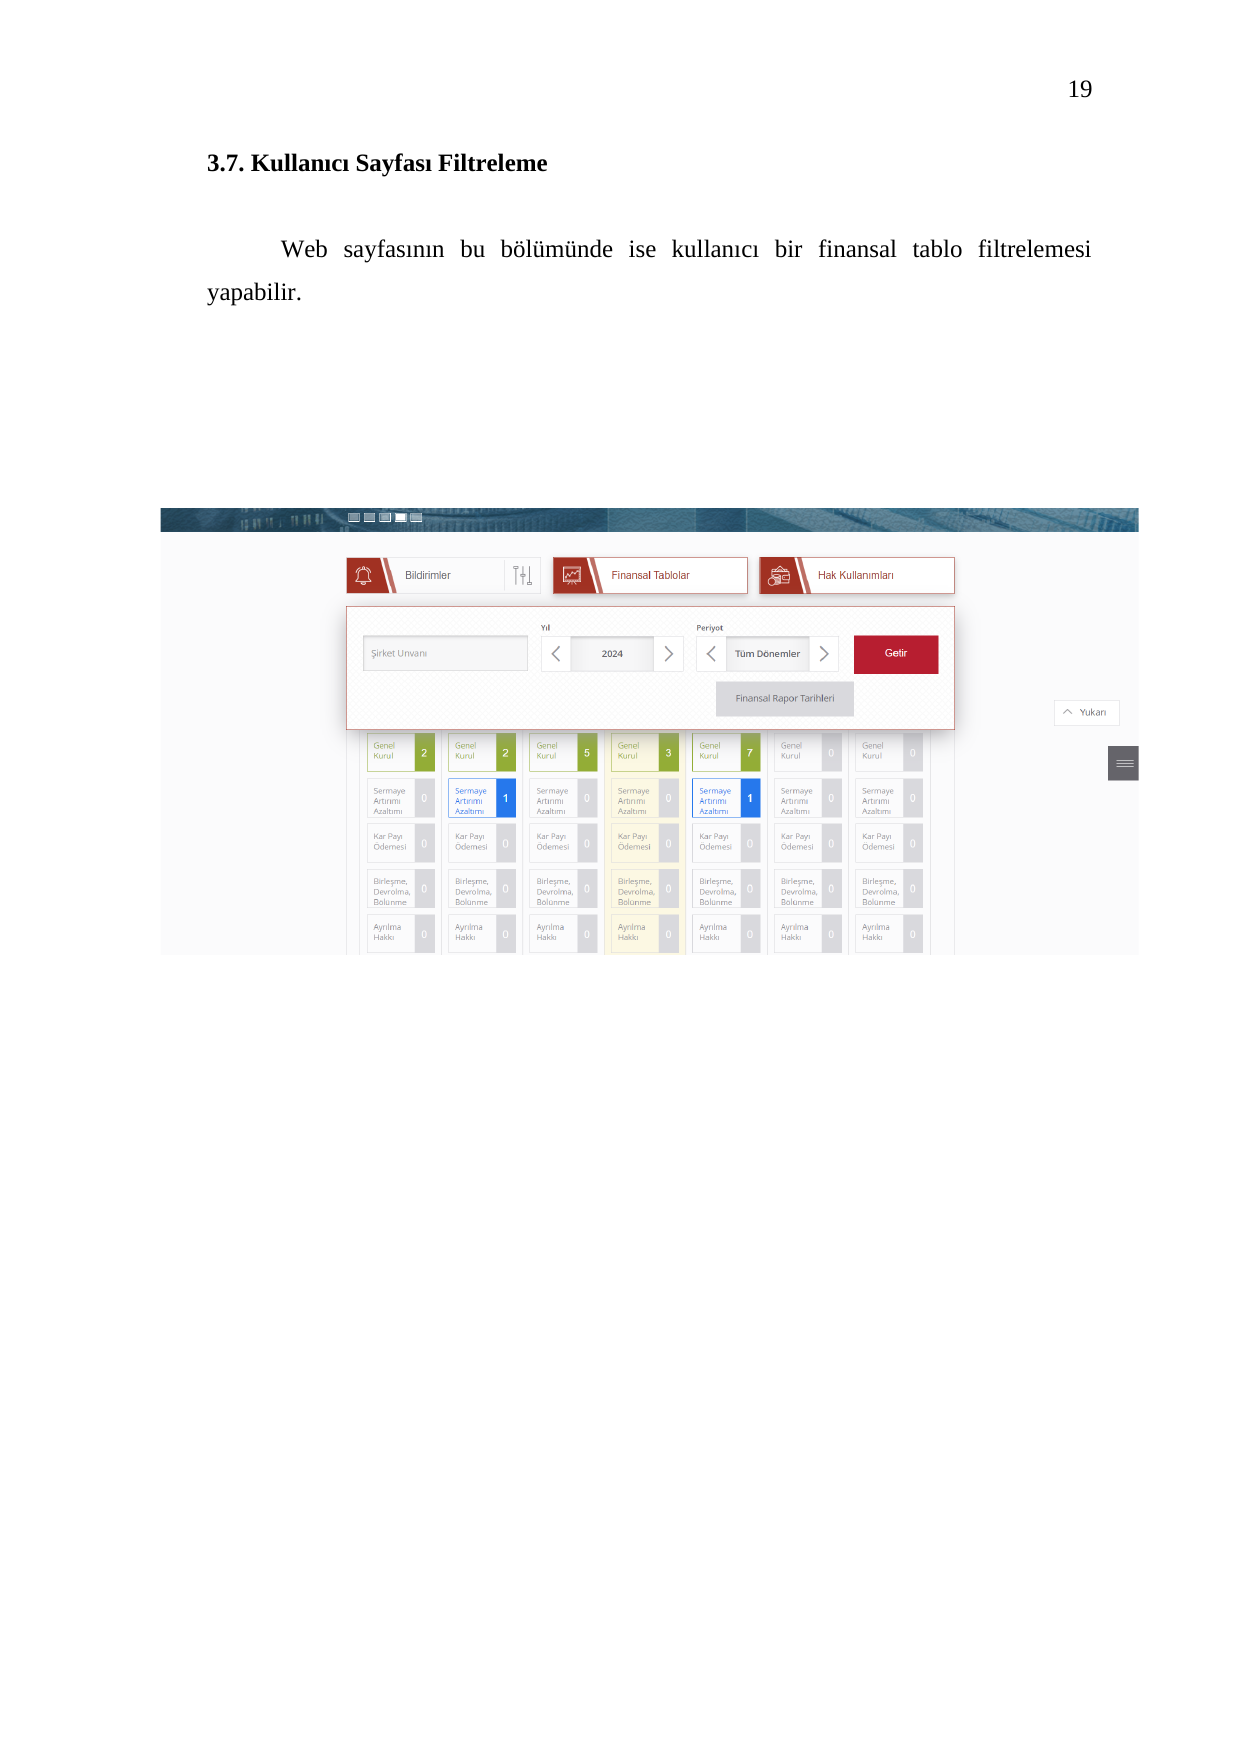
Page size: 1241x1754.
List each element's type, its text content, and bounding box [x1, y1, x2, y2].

text Web sayfasının bu bölümünde ise kullanıcı bir finansal tablo filtrelemesi yapabilir. [207, 234, 1092, 306]
subtitle 3.7. Kullanıcı Sayfası Filtreleme [207, 148, 1092, 176]
picture [160, 508, 1139, 955]
